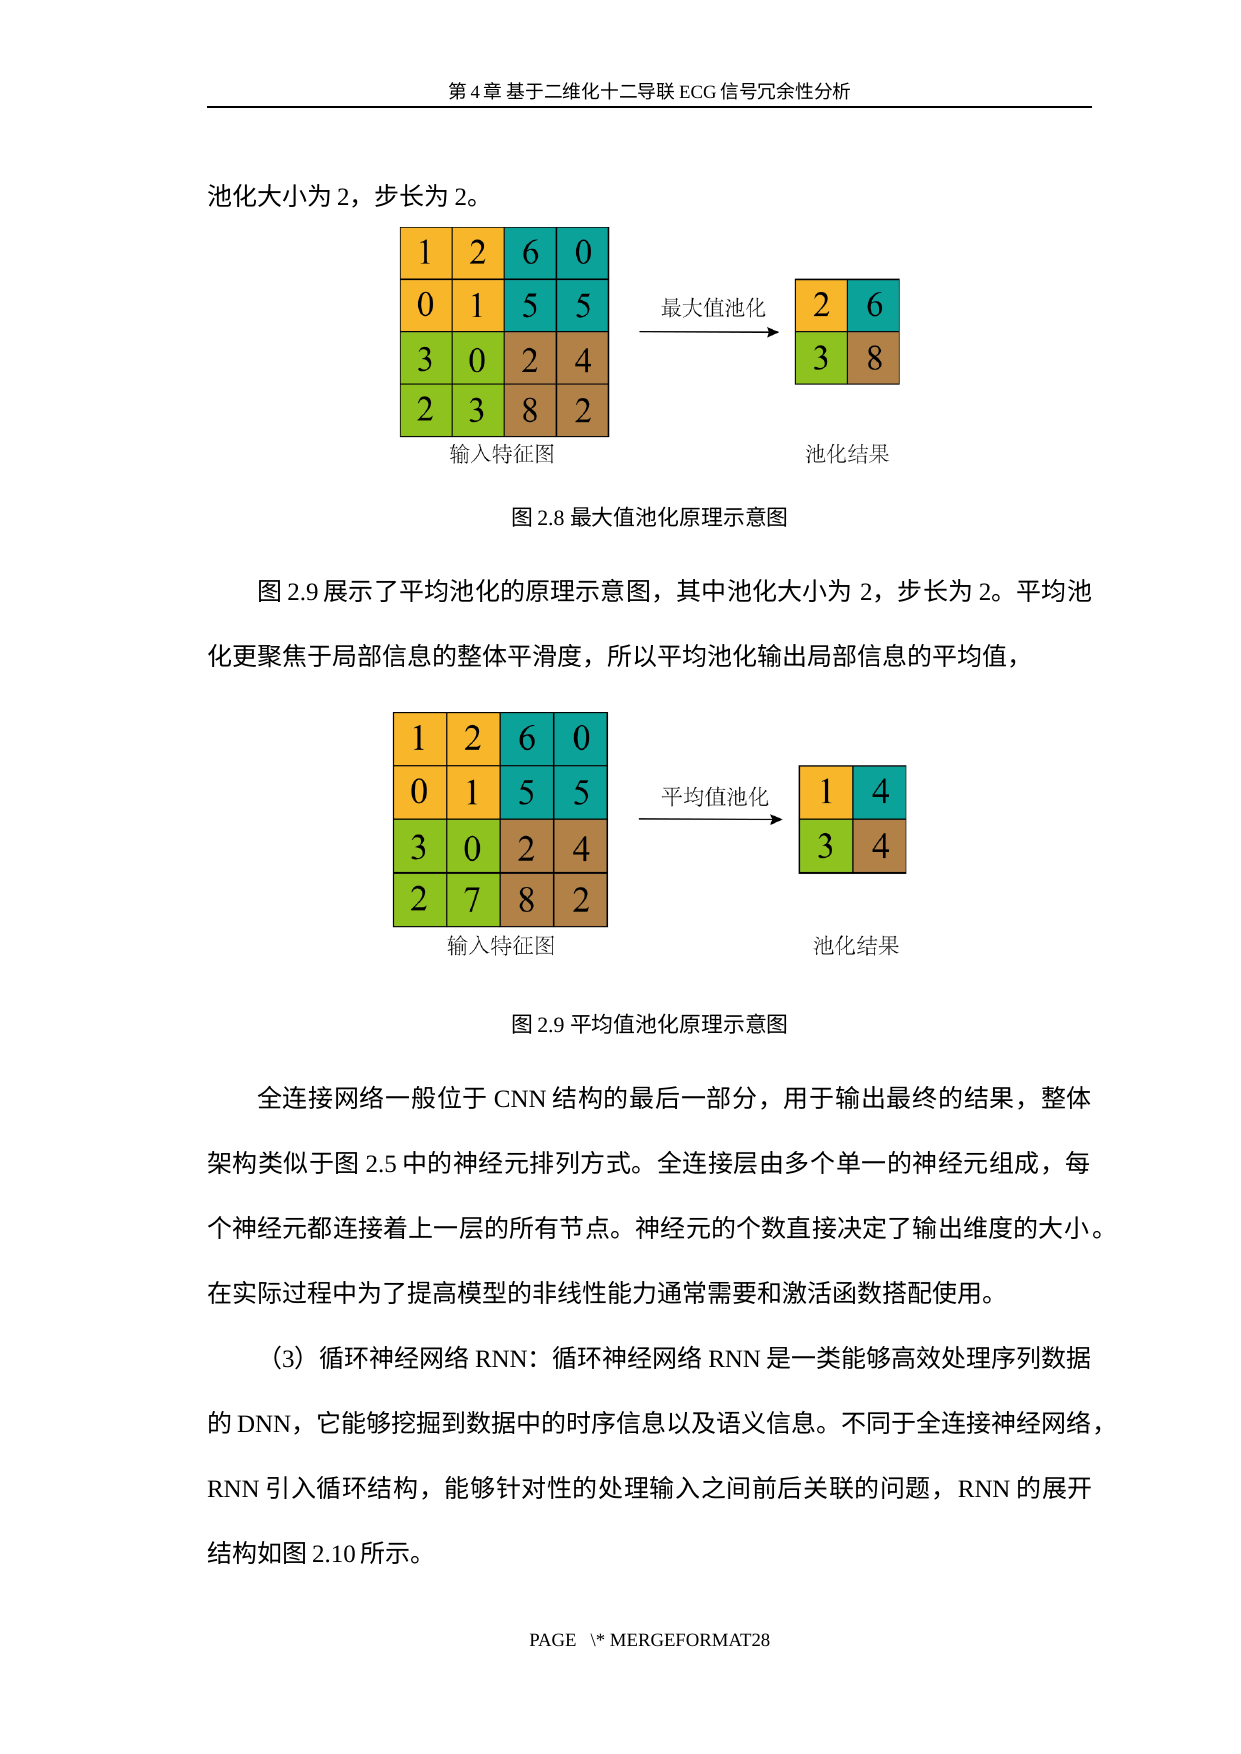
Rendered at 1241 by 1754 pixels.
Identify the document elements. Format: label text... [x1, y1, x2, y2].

text 图2.8 最大值池化原理示意图 [207, 499, 1092, 532]
picture [392, 712, 907, 959]
picture [399, 227, 900, 467]
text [207, 162, 1092, 227]
list 循环神经网络RNN：循环神经网络RNN是一类能够高效处理序列数据的DNN，它能够挖掘到数据中的时序信息以及语义信息。不同于全连接神经网络，RNN引入循环结构，能够针对性的处理输入之间前后关联的问题，RNN的展开结构如图2.10所示。 [207, 1324, 1092, 1584]
text 全连接网络一般位于CNN结构的最后一部分，用于输出最终的结果，整体架构类似于图2.5中的神经元排列方式。全连接层由多个单一的神经元组成，每个神经元都连接着上一层的所有节点。神经元的个数直接决定了输出维度的大小。在实际过程中为了提高模型的非线性能力通常需要和激活函数搭配使用。 [207, 1064, 1092, 1324]
text 图2.9 平均值池化原理示意图 [207, 1006, 1092, 1039]
text 图2.9展示了平均池化的原理示意图，其中池化大小为2，步长为2。平均池化更聚焦于局部信息的整体平滑度，所以平均池化输出局部信息的平均值， [207, 557, 1092, 687]
